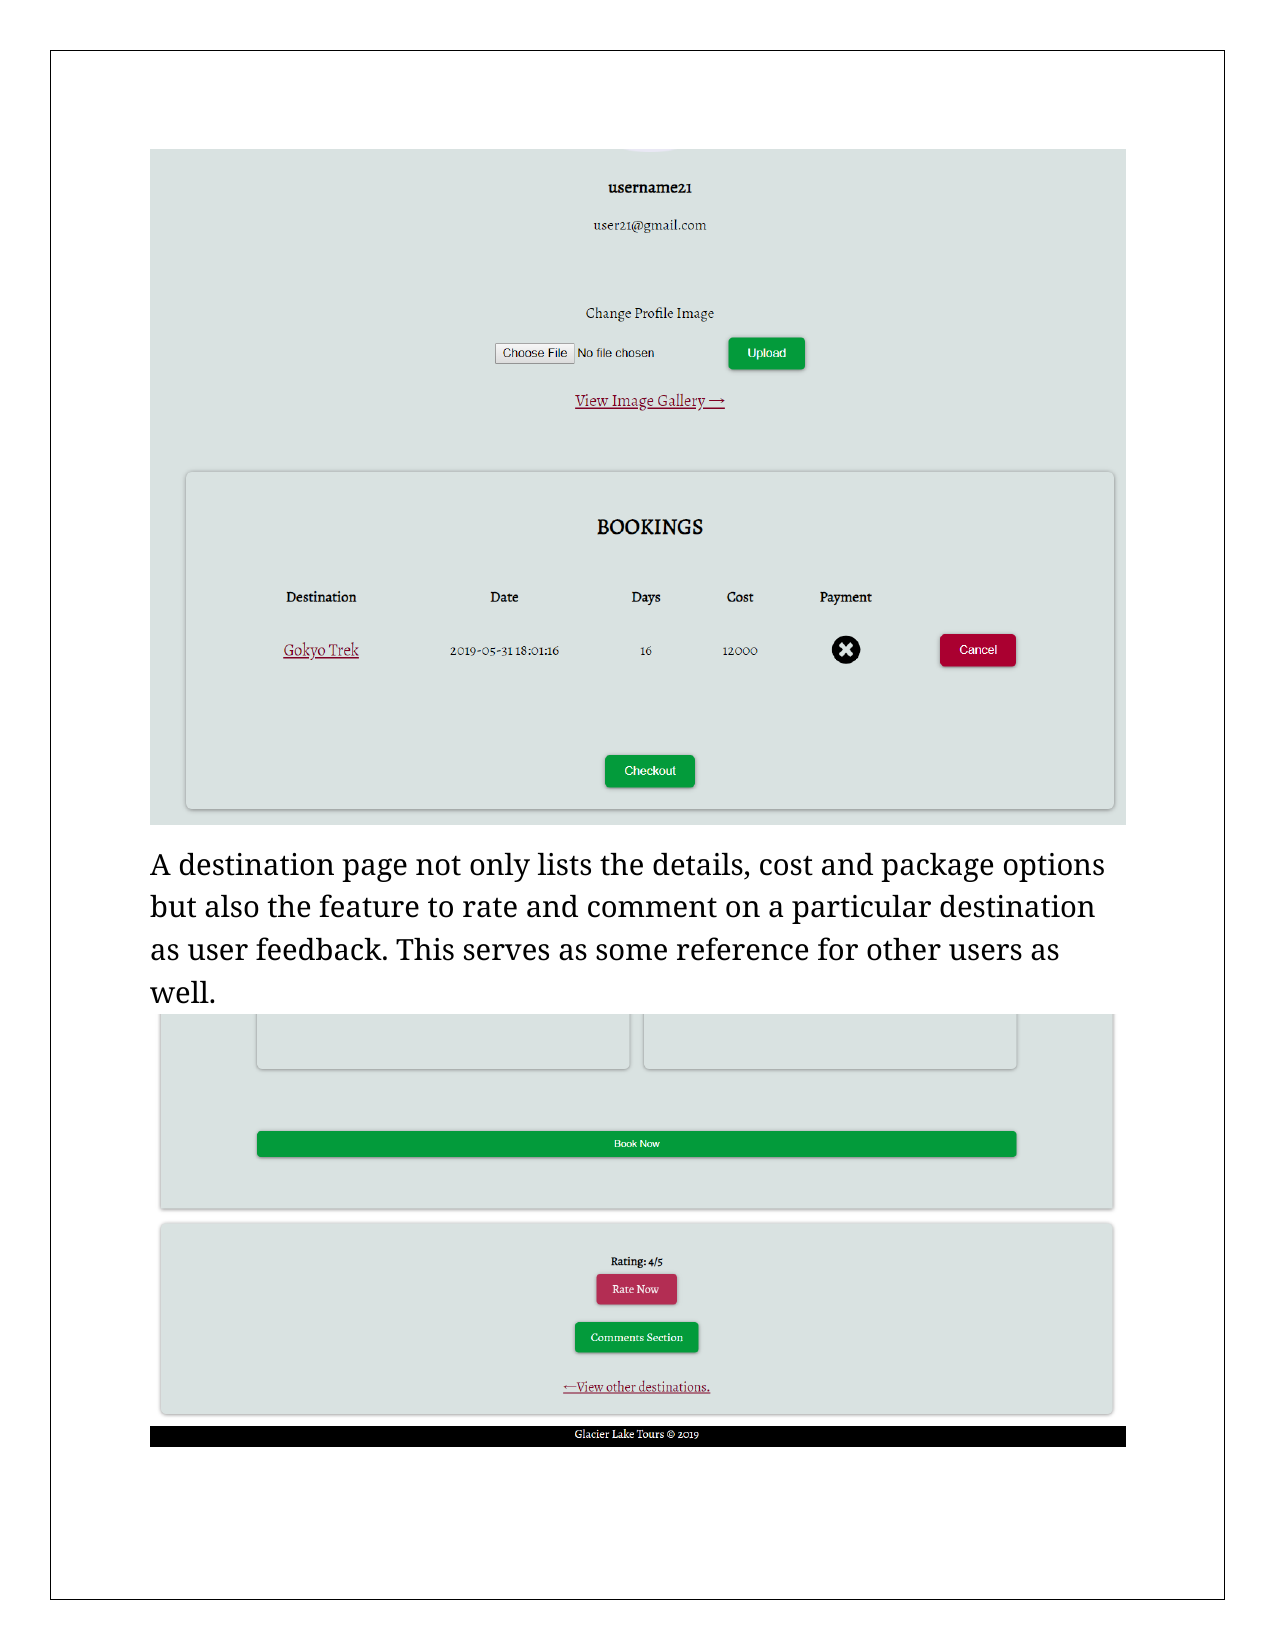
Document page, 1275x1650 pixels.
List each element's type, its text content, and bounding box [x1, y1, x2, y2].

text A destination page not only lists the details, cost and package options but also the feature to rate and comment on a particular destination as user feedback. This serves as some reference for other users as well. [150, 844, 1125, 1014]
picture [150, 1014, 1126, 1447]
picture [150, 149, 1126, 825]
